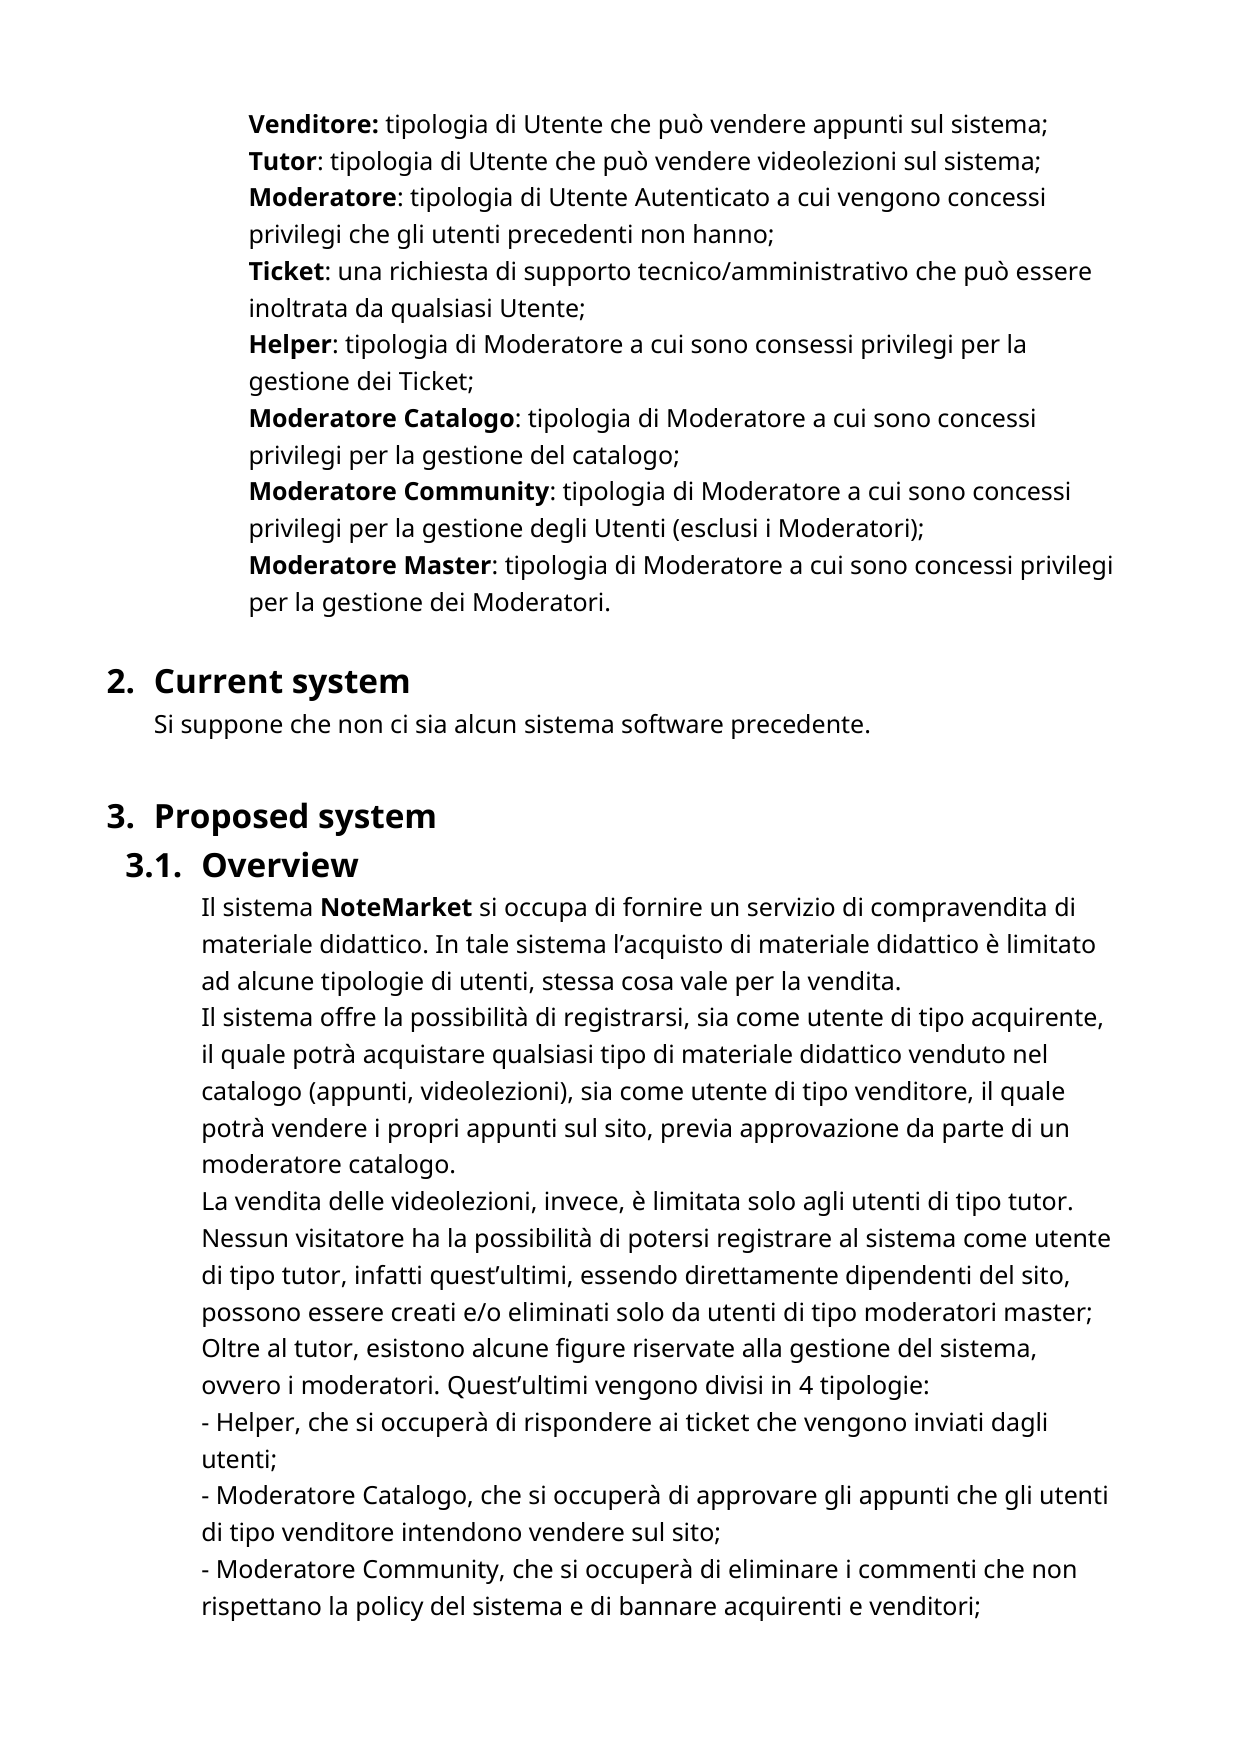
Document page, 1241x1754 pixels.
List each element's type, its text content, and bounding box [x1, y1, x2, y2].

list Proposed system [106, 793, 1122, 838]
list Moderatore Community: tipologia di Moderatore a cui sono concessi privilegi per la gestione degli Utenti (esclusi i Moderatori); [248, 474, 1122, 545]
list Venditore: tipologia di Utente che può vendere appunti sul sistema; [248, 106, 1122, 140]
list Moderatore Master: tipologia di Moderatore a cui sono concessi privilegi per la gestione dei Moderatori. [248, 548, 1122, 618]
list Current system [106, 658, 1122, 703]
list Ticket: una richiesta di supporto tecnico/amministrativo che può essere inoltrata da qualsiasi Utente; [248, 253, 1122, 324]
list Helper: tipologia di Moderatore a cui sono consessi privilegi per la gestione dei Ticket; [248, 327, 1122, 398]
list Moderatore Catalogo: tipologia di Moderatore a cui sono concessi privilegi per la gestione del catalogo; [248, 401, 1122, 471]
list Si suppone che non ci sia alcun sistema software precedente. [154, 707, 1122, 741]
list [154, 842, 1122, 1622]
list Tutor: tipologia di Utente che può vendere videolezioni sul sistema; [248, 143, 1122, 177]
list Moderatore: tipologia di Utente Autenticato a cui vengono concessi privilegi che gli utenti precedenti non hanno; [248, 180, 1122, 251]
